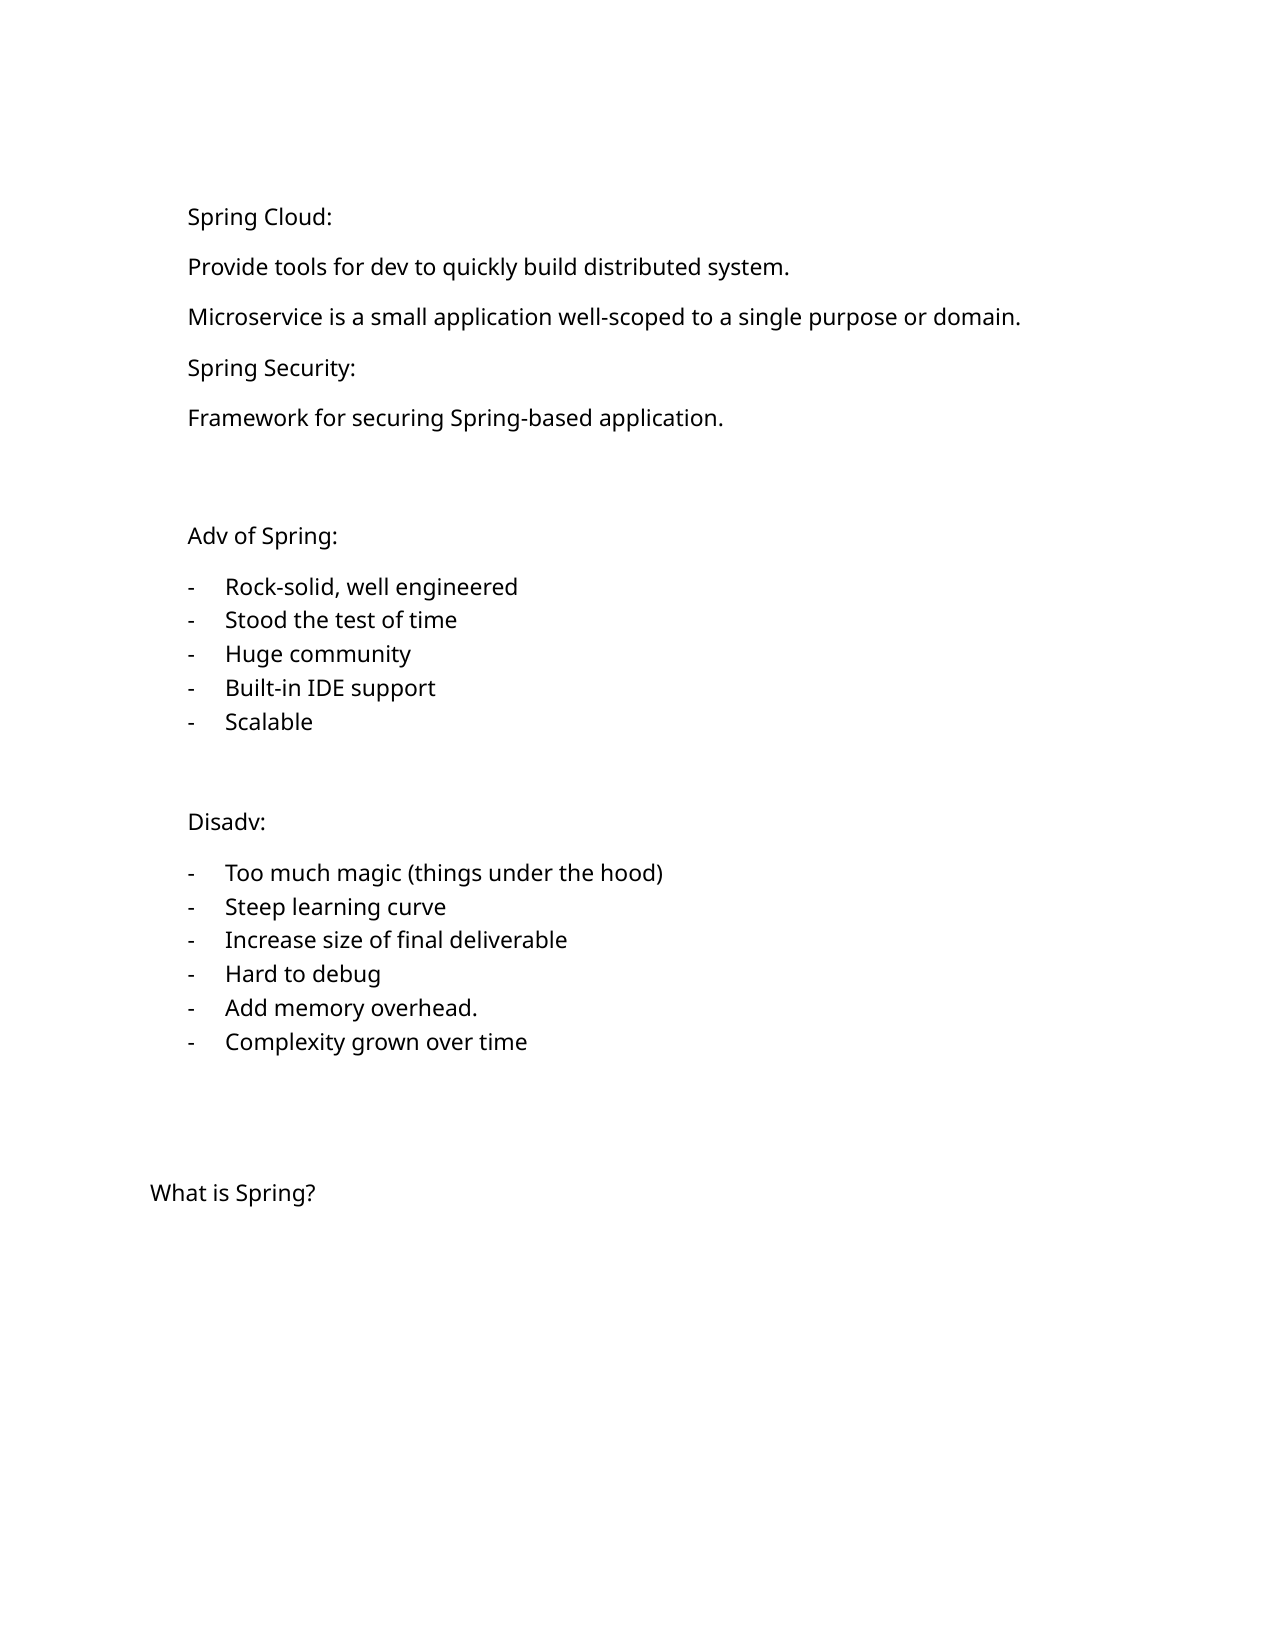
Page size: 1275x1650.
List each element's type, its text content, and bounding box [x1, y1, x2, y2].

text Microservice is a small application well-scoped to a single purpose or domain. [187, 301, 1125, 332]
text Disadv: [187, 806, 1125, 837]
text Spring Security: [187, 352, 1125, 383]
list Rock-solid, well engineered [187, 570, 1125, 602]
list Stood the test of time [187, 604, 1125, 635]
text Adv of Spring: [187, 452, 1125, 551]
list Scalable [187, 705, 1125, 737]
list Huge community [187, 638, 1125, 669]
text What is Spring? [150, 1177, 1125, 1208]
list Hard to debug [187, 958, 1125, 989]
text Spring Cloud: [187, 200, 1125, 232]
list Complexity grown over time [187, 1025, 1125, 1057]
list Built-in IDE support [187, 672, 1125, 703]
list Increase size of final deliverable [187, 924, 1125, 955]
text Provide tools for dev to quickly build distributed system. [187, 251, 1125, 282]
text Framework for securing Spring-based application. [187, 402, 1125, 433]
list Add memory overhead. [187, 992, 1125, 1023]
list Too much magic (things under the hood) [187, 857, 1125, 888]
list Steep learning curve [187, 890, 1125, 922]
